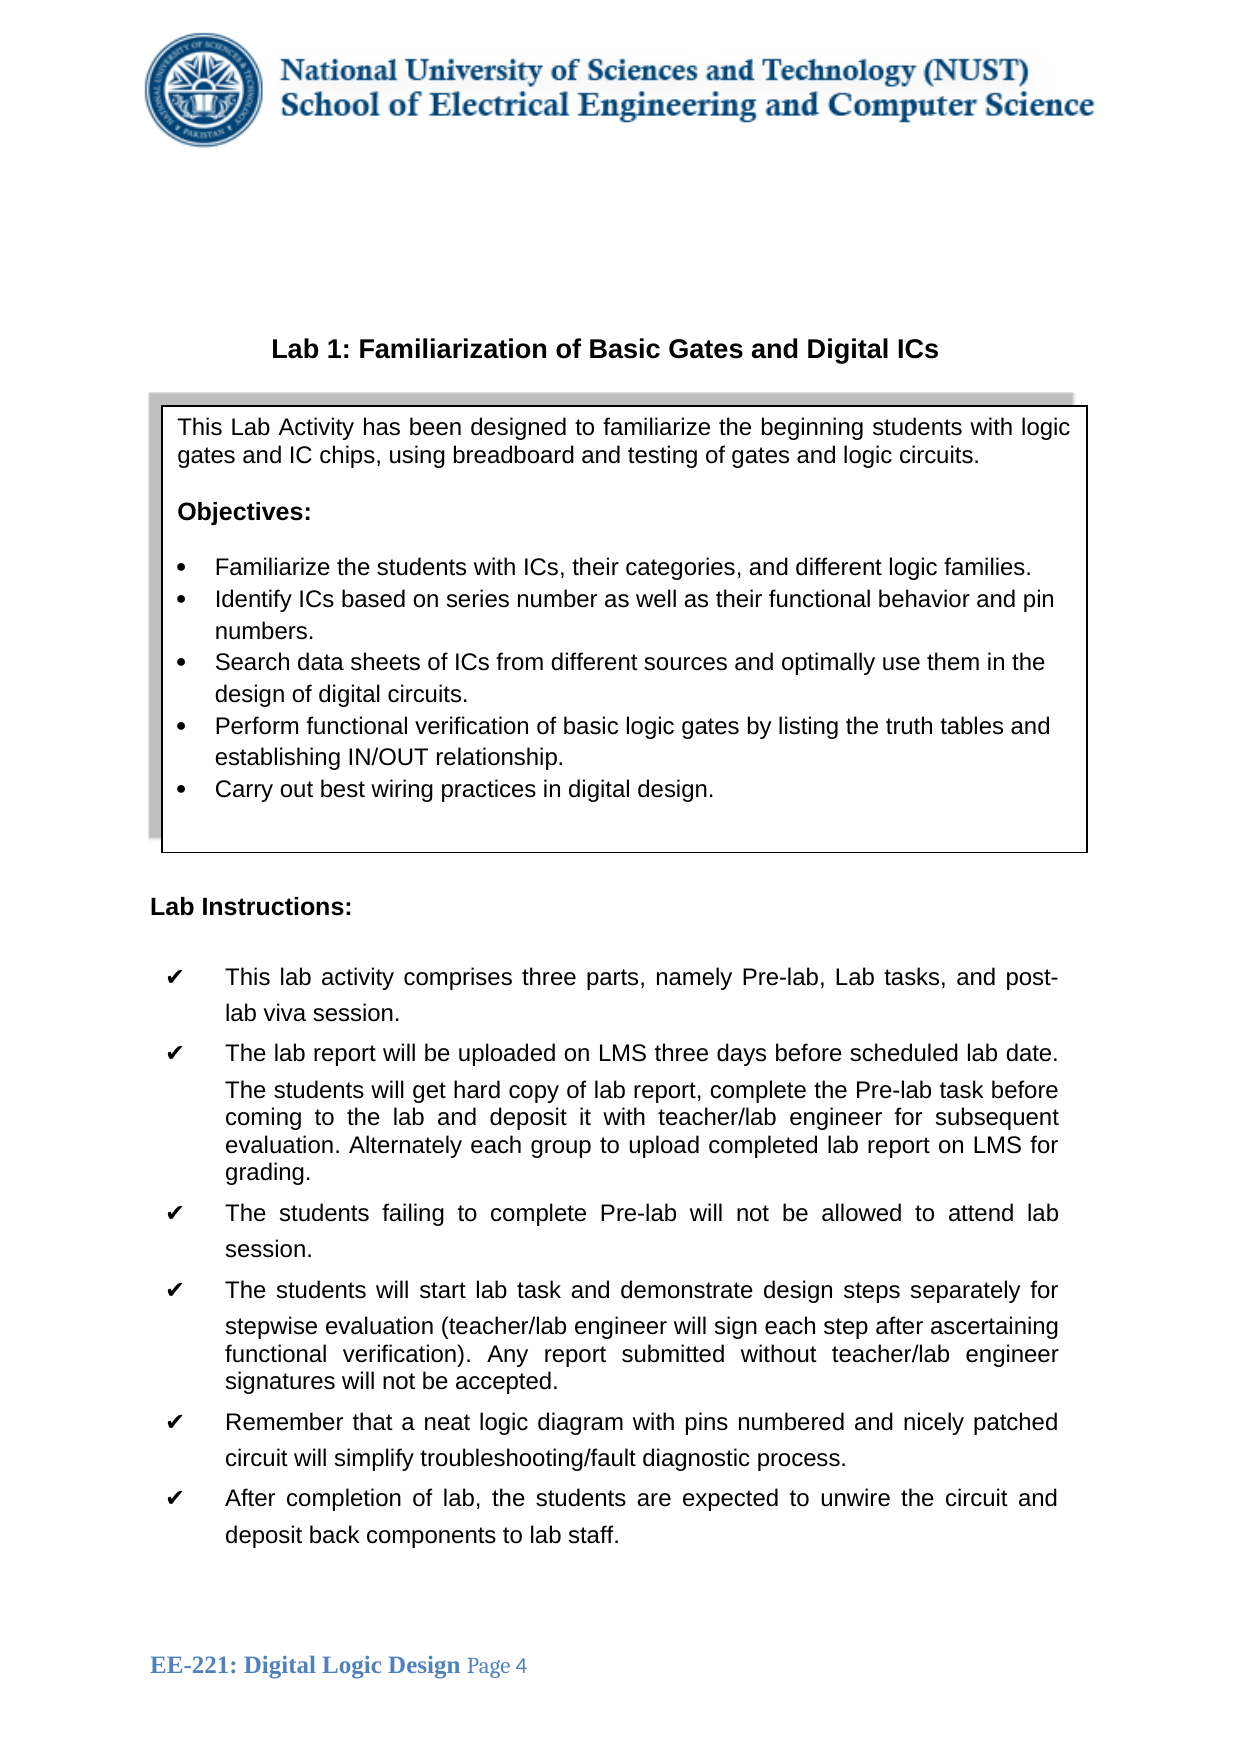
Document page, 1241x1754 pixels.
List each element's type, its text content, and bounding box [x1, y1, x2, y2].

list The students will start lab task and demonstrate design steps separately for stepwise evaluation (teacher/lab engineer will sign each step after ascertaining functional verification). Any report submitted without teacher/lab engineer signatures will not be accepted. [165, 1263, 1060, 1395]
picture [132, 27, 1108, 158]
text Lab Instructions: [150, 892, 1060, 921]
list This lab activity comprises three parts, namely Pre-lab, Lab tasks, and post-lab viva session. [165, 949, 1060, 1026]
subtitle Lab 1: Familiarization of Basic Gates and Digital ICs [150, 333, 1060, 364]
list The lab report will be uploaded on LMS three days before scheduled lab date. The students will get hard copy of lab report, complete the Pre-lab task before coming to the lab and deposit it with teacher/lab engineer for subsequent evaluation. Alternately each group to upload completed lab report on LMS for grading. [165, 1026, 1060, 1186]
list The students failing to complete Pre-lab will not be allowed to attend lab session. [165, 1186, 1060, 1263]
list Remember that a neat logic diagram with pins numbered and nicely patched circuit will simplify troubleshooting/fault diagnostic process. [165, 1395, 1060, 1471]
list After completion of lab, the students are expected to unwire the circuit and deposit back components to lab staff. [165, 1471, 1060, 1548]
